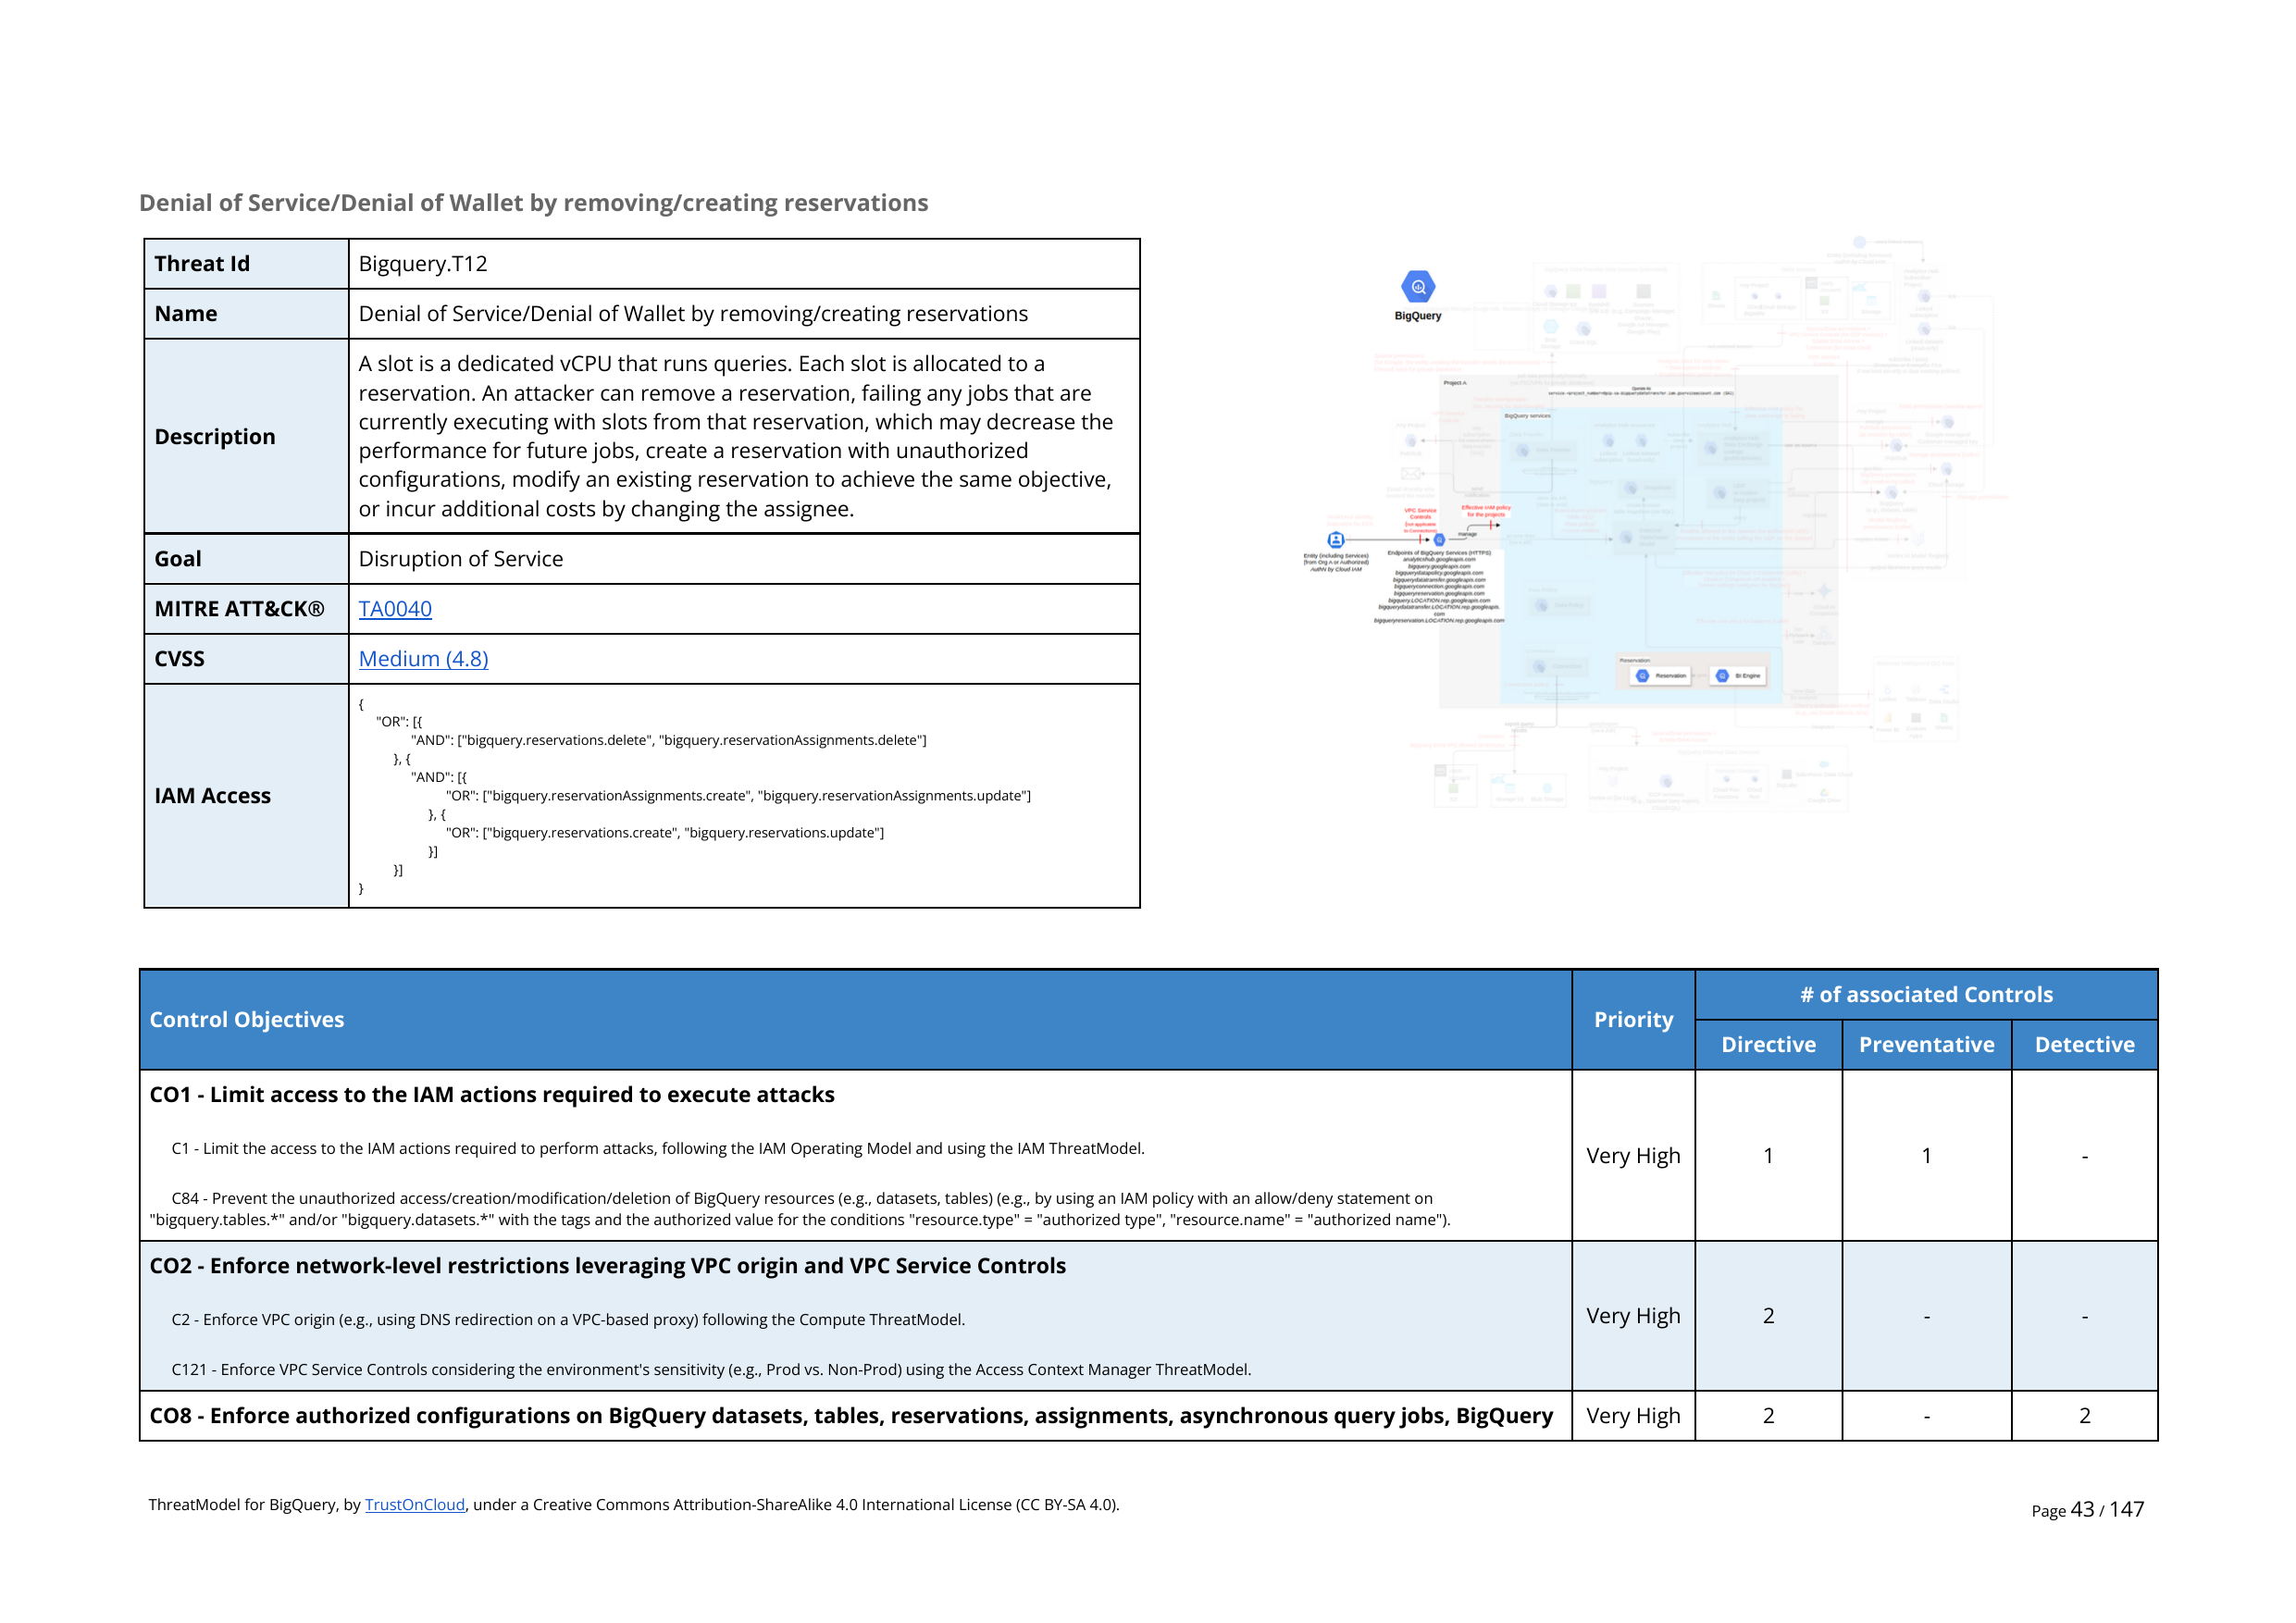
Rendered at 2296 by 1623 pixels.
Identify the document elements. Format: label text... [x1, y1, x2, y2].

table_cell Detective [2013, 1021, 2157, 1069]
table_cell - [2013, 1242, 2157, 1390]
table_cell 1 [1696, 1071, 1842, 1239]
table_header # of associated Controls [1696, 971, 2157, 1019]
table_cell Very High [1573, 1242, 1694, 1390]
table_cell - [2013, 1071, 2157, 1239]
table_cell Very High [1573, 1071, 1694, 1239]
table_cell 2 [1696, 1392, 1842, 1440]
table_cell 2 [2013, 1392, 2157, 1440]
table_cell 1 [1843, 1071, 2011, 1239]
table_cell Preventative [1843, 1021, 2011, 1069]
table_cell 2 [1696, 1242, 1842, 1390]
table_cell - [1843, 1392, 2011, 1440]
table_cell CO1 - Limit access to the IAM actions required to execute attacks C1 - Limit the access to the IAM actions required to perform attacks, following the IAM Operating Model and using the IAM ThreatModel. C84 - Prevent the unauthorized access/creation/modification/deletion of BigQuery resources (e.g., datasets, tables) (e.g., by using an IAM policy with an allow/deny statement on "bigquery.tables.*" and/or "bigquery.datasets.*" with the tags and the authorized value for the conditions "resource.type" = "authorized type", "resource.name" = "authorized name"). [141, 1071, 1571, 1239]
table_cell CO2 - Enforce network-level restrictions leveraging VPC origin and VPC Service Controls C2 - Enforce VPC origin (e.g., using DNS redirection on a VPC-based proxy) following the Compute ThreatModel. C121 - Enforce VPC Service Controls considering the environment's sensitivity (e.g., Prod vs. Non-Prod) using the Access Context Manager ThreatModel. [141, 1242, 1571, 1390]
subtitle Denial of Service/Denial of Wallet by removing/creating reservations [139, 187, 2156, 218]
table_header Control Objectives [141, 971, 1571, 1069]
picture [1303, 234, 2010, 813]
table_cell - [1843, 1242, 2011, 1390]
table_header Priority [1573, 971, 1694, 1069]
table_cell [141, 1392, 1571, 1440]
table_cell Directive [1696, 1021, 1842, 1069]
table_header [1150, 225, 2157, 918]
table_cell Very High [1573, 1392, 1694, 1440]
table_header [141, 225, 1148, 918]
